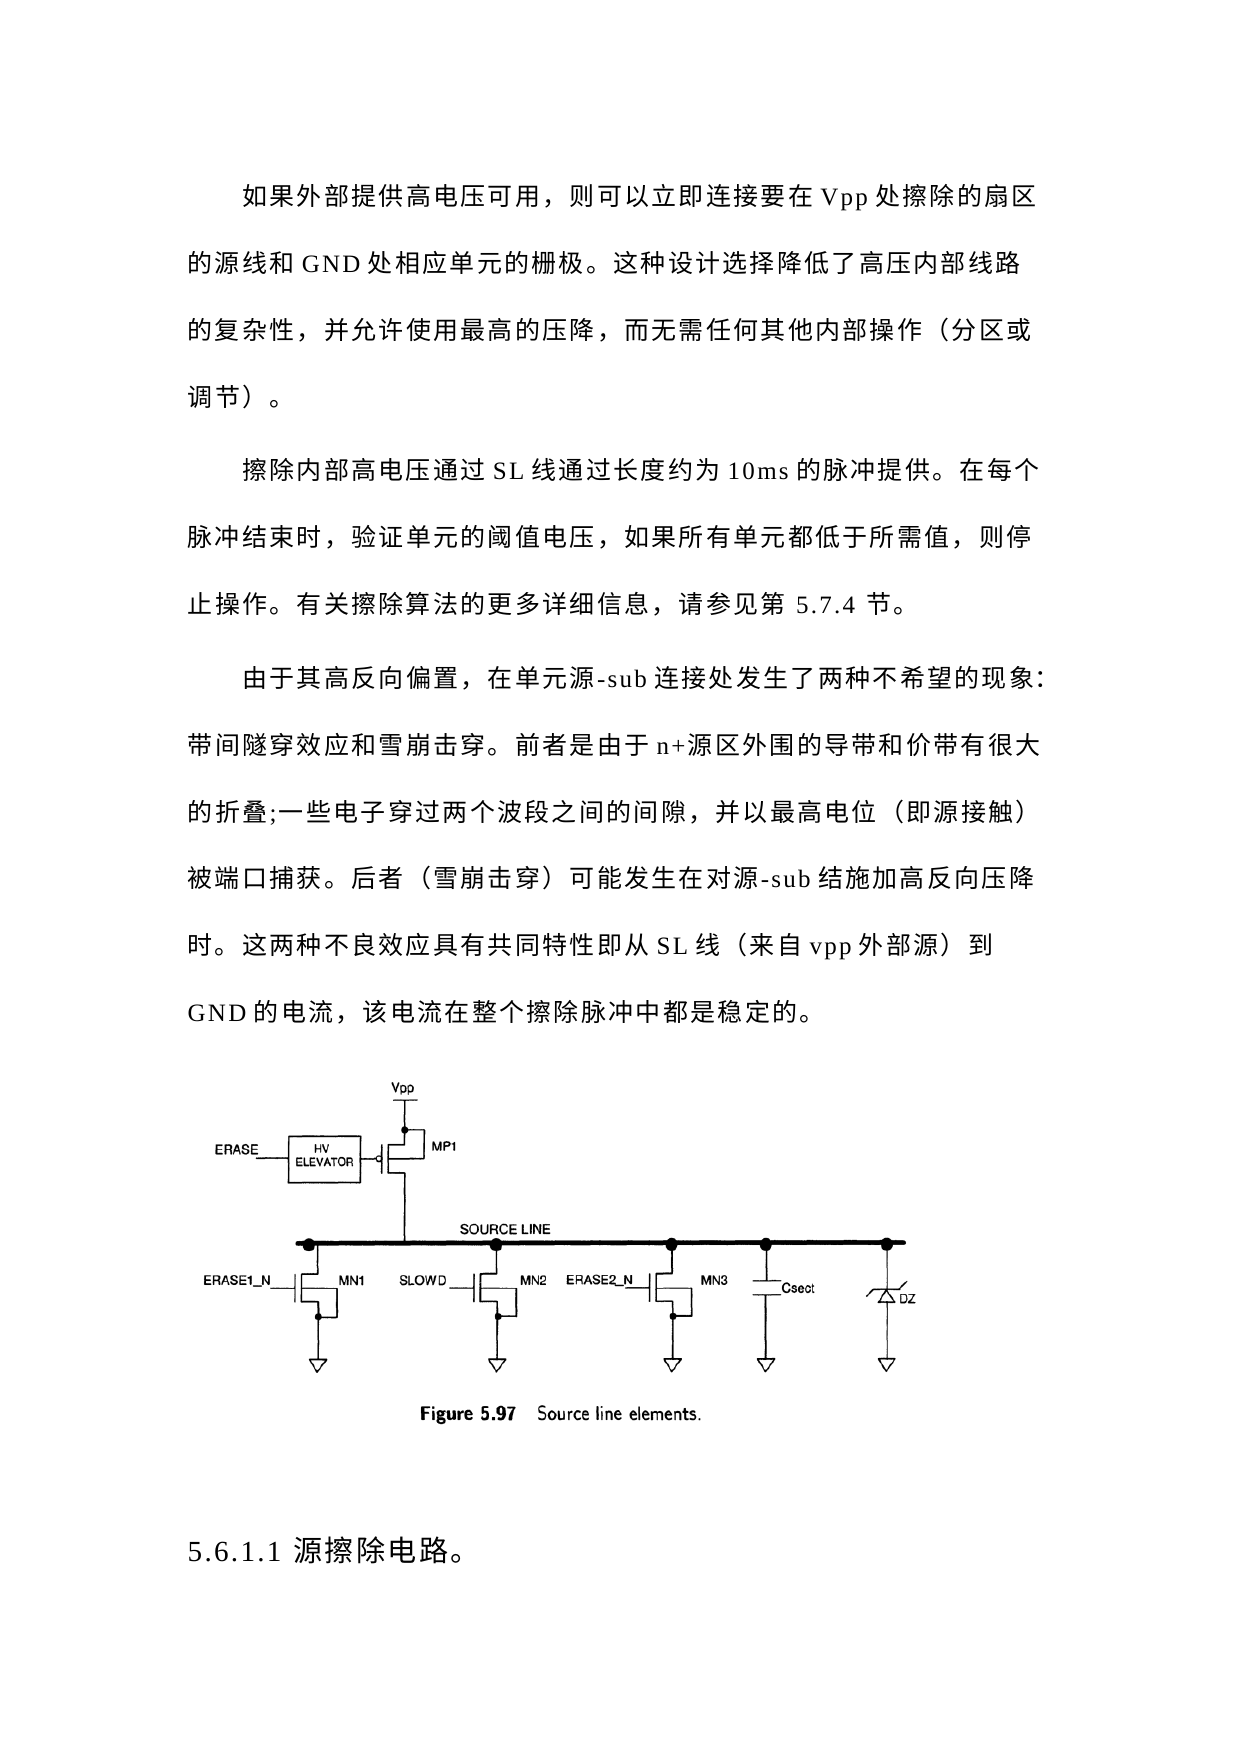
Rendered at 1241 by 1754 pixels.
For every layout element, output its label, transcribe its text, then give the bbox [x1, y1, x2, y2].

picture [190, 1068, 925, 1439]
text 由于其高反向偏置，在单元源-sub连接处发生了两种不希望的现象：带间隧穿效应和雪崩击穿。前者是由于n+源区外围的导带和价带有很大的折叠;一些电子穿过两个波段之间的间隙，并以最高电位（即源接触）被端口捕获。后者（雪崩击穿）可能发生在对源-sub结施加高反向压降时。这两种不良效应具有共同特性即从SL线（来自vpp外部源）到GND的电流，该电流在整个擦除脉冲中都是稳定的。 [187, 644, 1042, 1043]
text 如果外部提供高电压可用，则可以立即连接要在Vpp处擦除的扇区的源线和GND处相应单元的栅极。这种设计选择降低了高压内部线路的复杂性，并允许使用最高的压降，而无需任何其他内部操作（分区或调节）。 [187, 162, 1042, 428]
text 5.6.1.1 源擦除电路。 [187, 1516, 1042, 1581]
text 擦除内部高电压通过SL线通过长度约为10ms的脉冲提供。在每个脉冲结束时，验证单元的阈值电压，如果所有单元都低于所需值，则停止操作。有关擦除算法的更多详细信息，请参见第 5.7.4 节。 [187, 436, 1042, 635]
